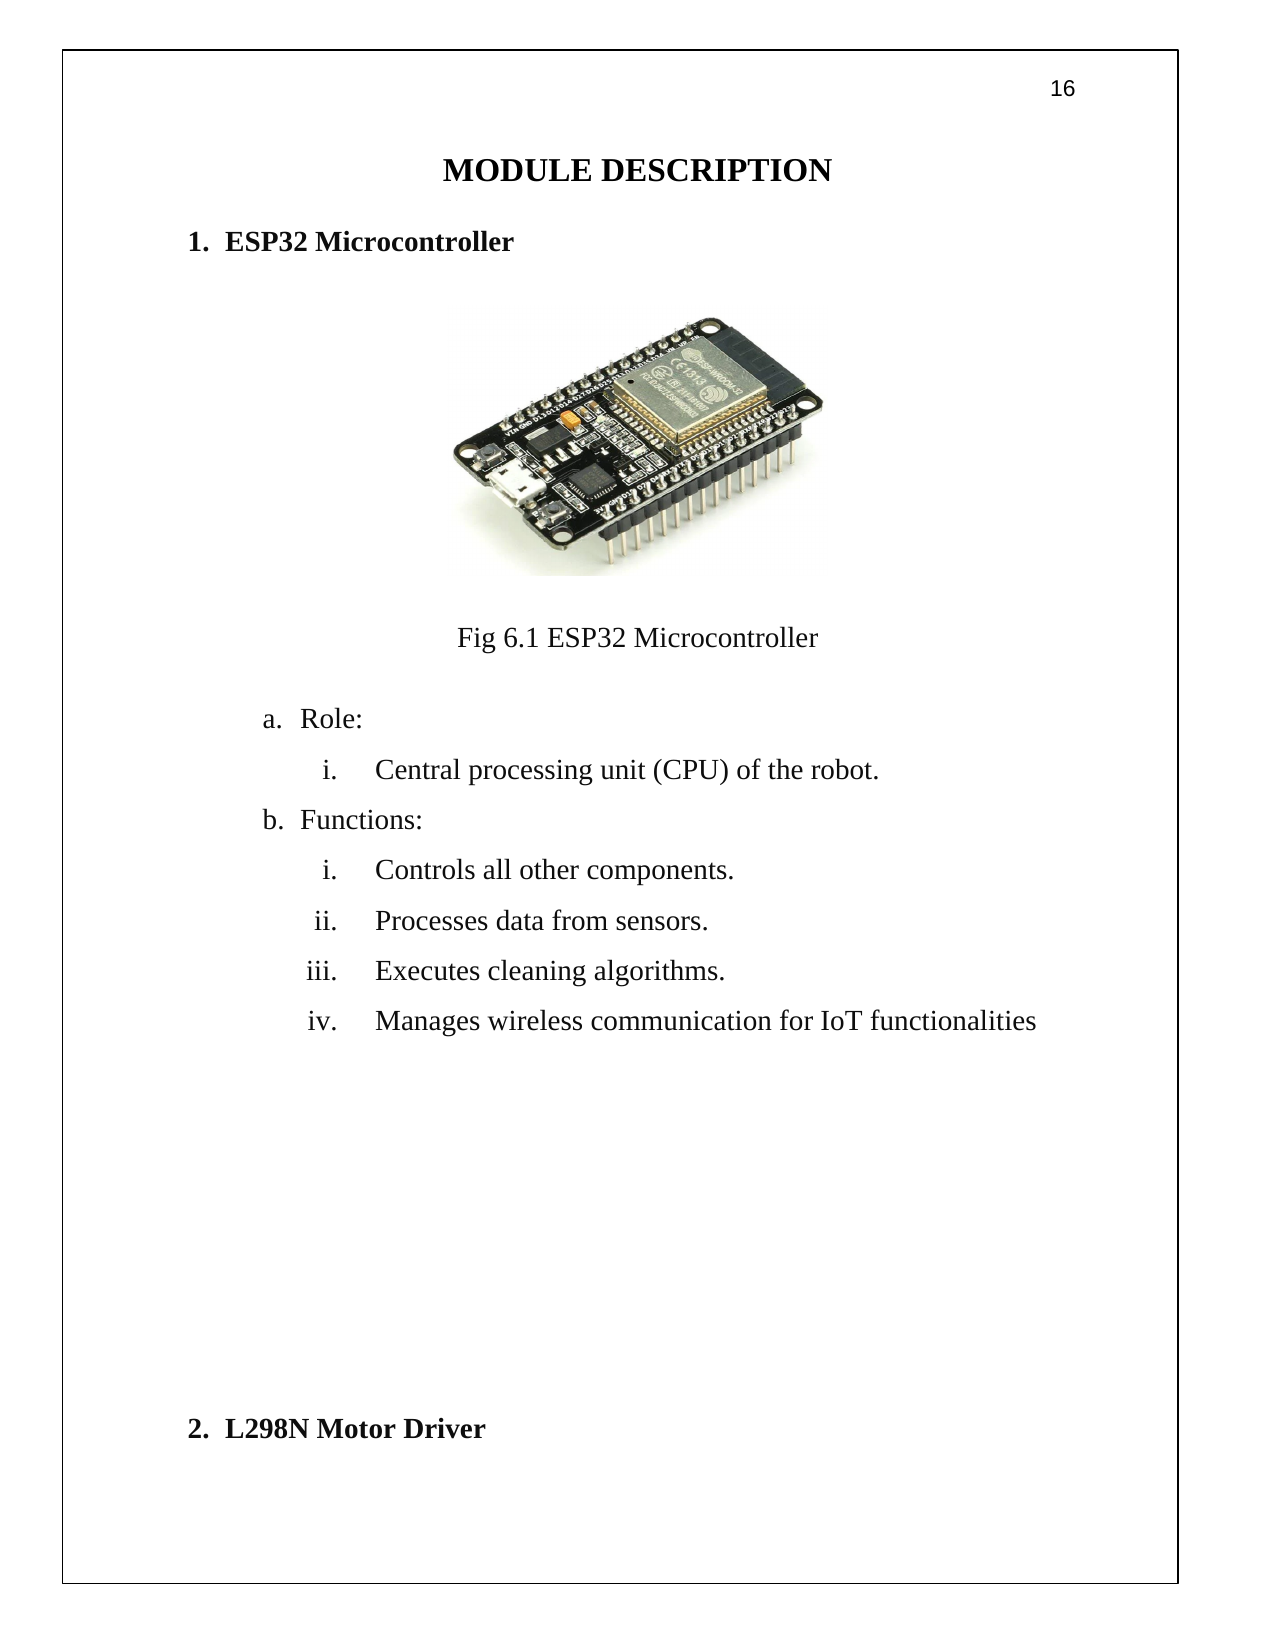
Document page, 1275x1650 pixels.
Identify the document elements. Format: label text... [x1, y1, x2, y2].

list Processes data from sensors. [337, 903, 1125, 936]
list Manages wireless communication for IoT functionalities [337, 1003, 1125, 1037]
list Controls all other components. [337, 852, 1125, 886]
text Fig 6.1 ESP32 Microcontroller [150, 620, 1125, 653]
list Central processing unit (CPU) of the robot. [337, 752, 1125, 785]
list L298N Motor Driver [187, 1411, 1125, 1445]
list Executes cleaning algorithms. [337, 953, 1125, 987]
list Role: [262, 702, 1125, 735]
list Functions: [262, 802, 1125, 836]
list ESP32 Microcontroller [187, 224, 1125, 258]
text MODULE DESCRIPTION [150, 150, 1125, 188]
picture [447, 305, 828, 576]
